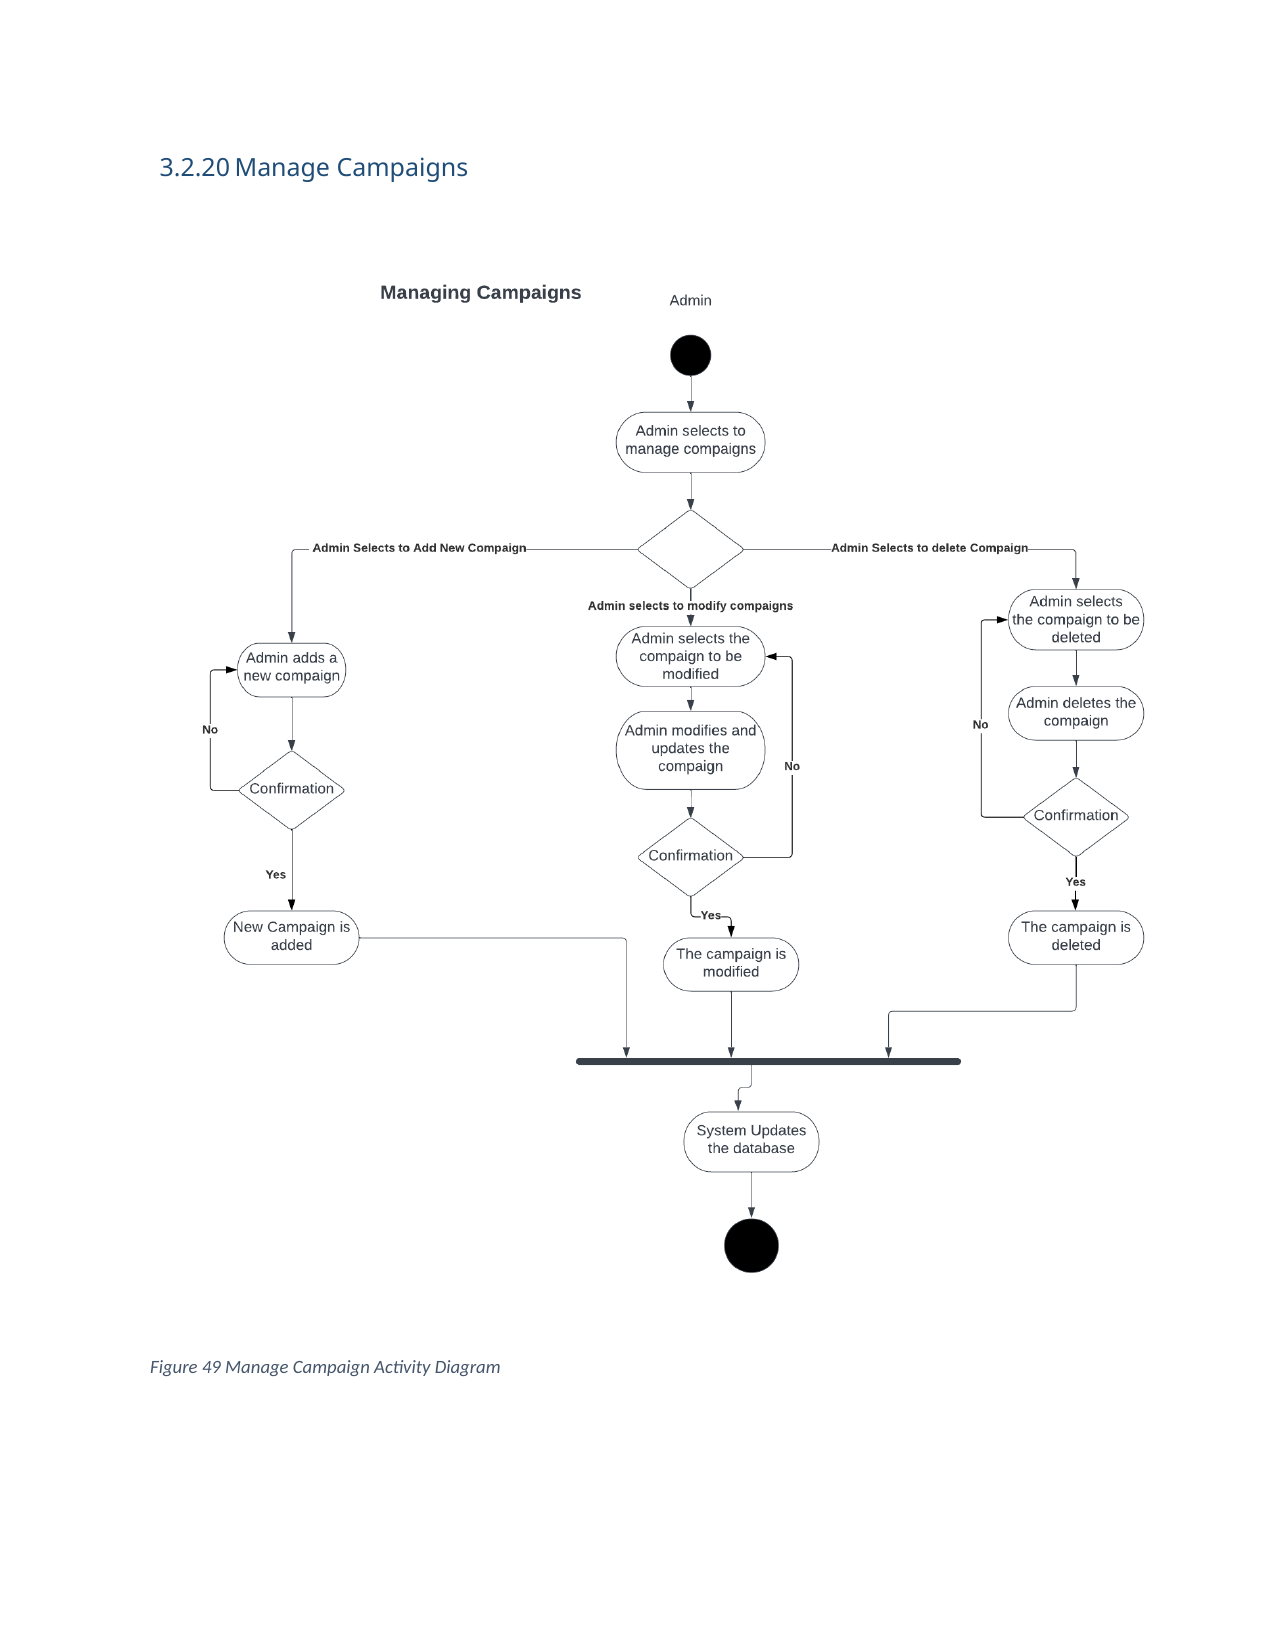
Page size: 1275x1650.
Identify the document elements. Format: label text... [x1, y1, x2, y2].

list Manage Campaigns [159, 150, 1125, 184]
picture [150, 203, 1205, 1337]
